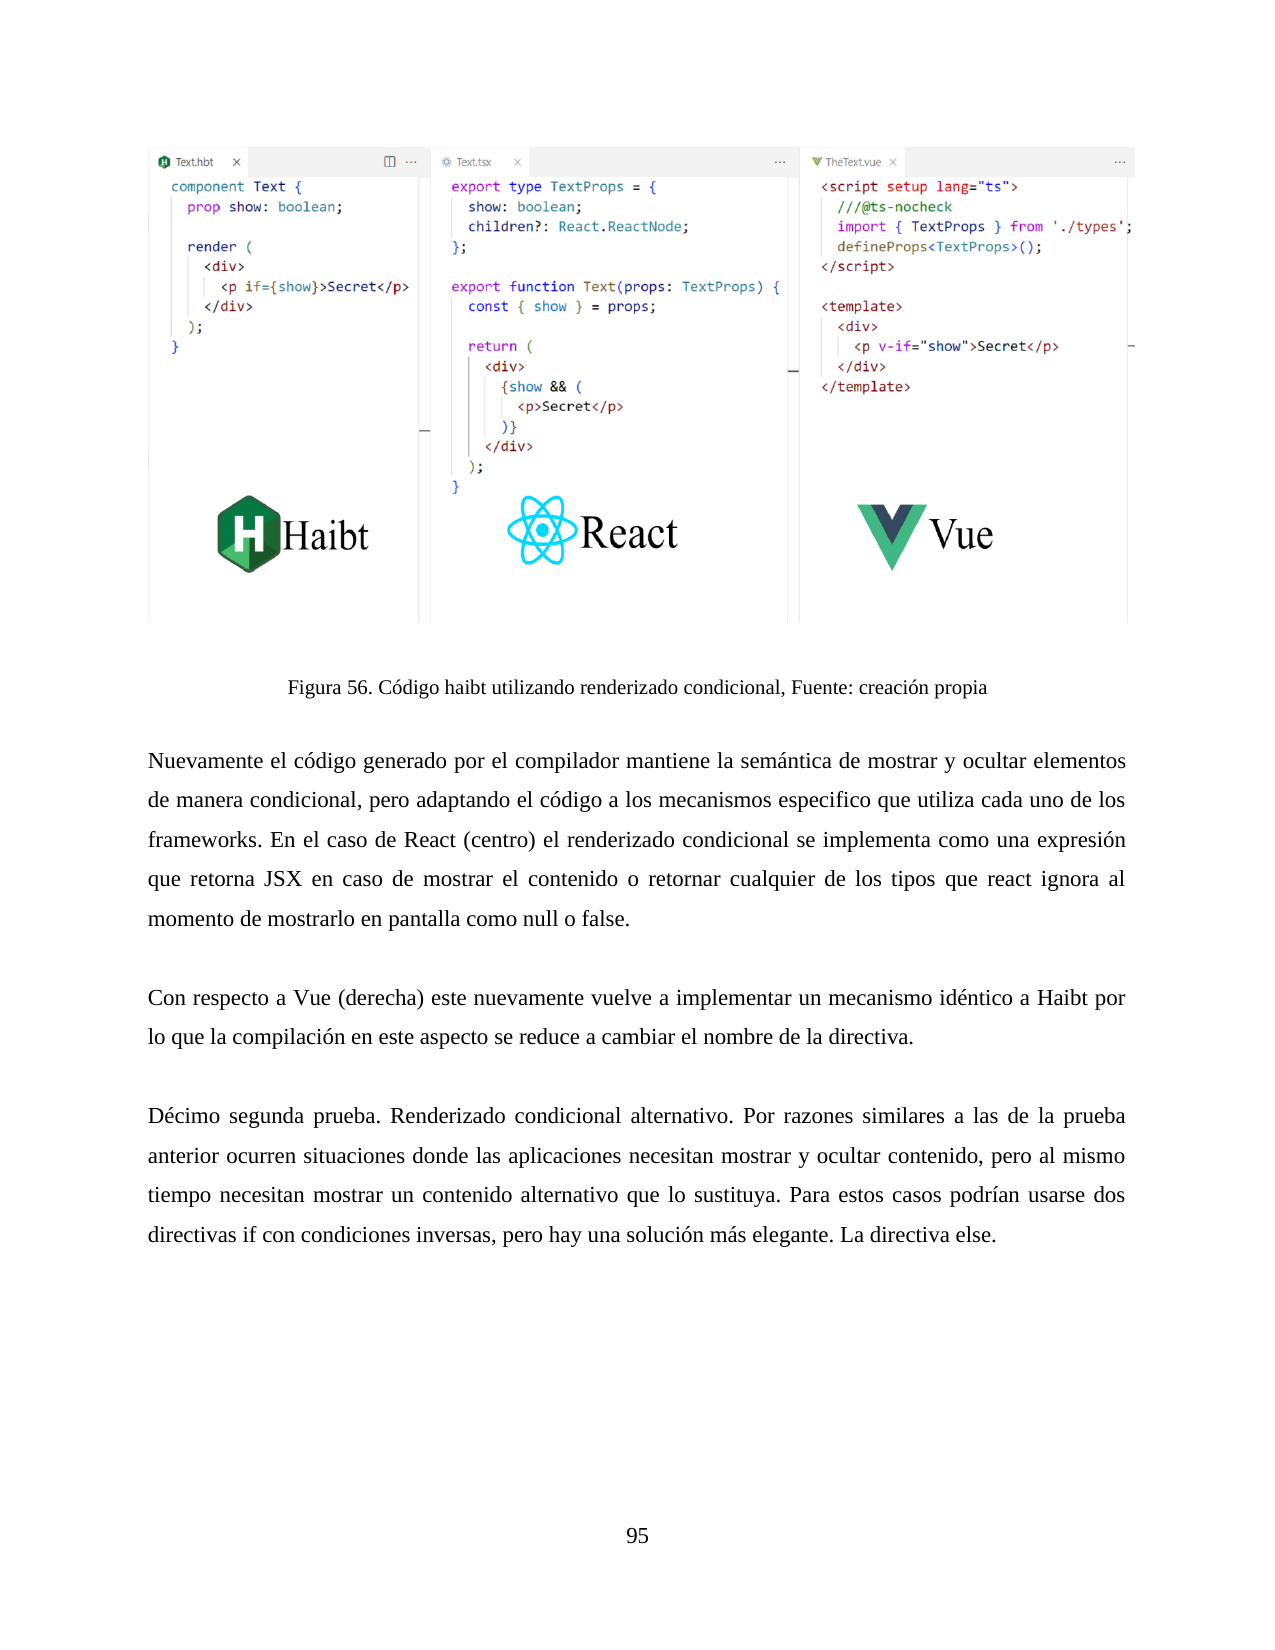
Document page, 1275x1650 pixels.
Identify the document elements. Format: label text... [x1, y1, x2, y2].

text Décimo segunda prueba. Renderizado condicional alternativo. Por razones similares a las de la prueba anterior ocurren situaciones donde las aplicaciones necesitan mostrar y ocultar contenido, pero al mismo tiempo necesitan mostrar un contenido alternativo que lo sustituya. Para estos casos podrían usarse dos directivas if con condiciones inversas, pero hay una solución más elegante. La directiva else. [148, 1102, 1127, 1247]
picture [147, 147, 1135, 623]
text Nuevamente el código generado por el compilador mantiene la semántica de mostrar y ocultar elementos de manera condicional, pero adaptando el código a los mecanismos especifico que utiliza cada uno de los frameworks. En el caso de React (centro) el renderizado condicional se implementa como una expresión que retorna JSX en caso de mostrar el contenido o retornar cualquier de los tipos que react ignora al momento de mostrarlo en pantalla como null o false. [148, 747, 1127, 931]
text Figura 56. Código haibt utilizando renderizado condicional, Fuente: creación propia [148, 675, 1127, 699]
text Con respecto a Vue (derecha) este nuevamente vuelve a implementar un mecanismo idéntico a Haibt por lo que la compilación en este aspecto se reduce a cambiar el nombre de la directiva. [148, 984, 1127, 1049]
